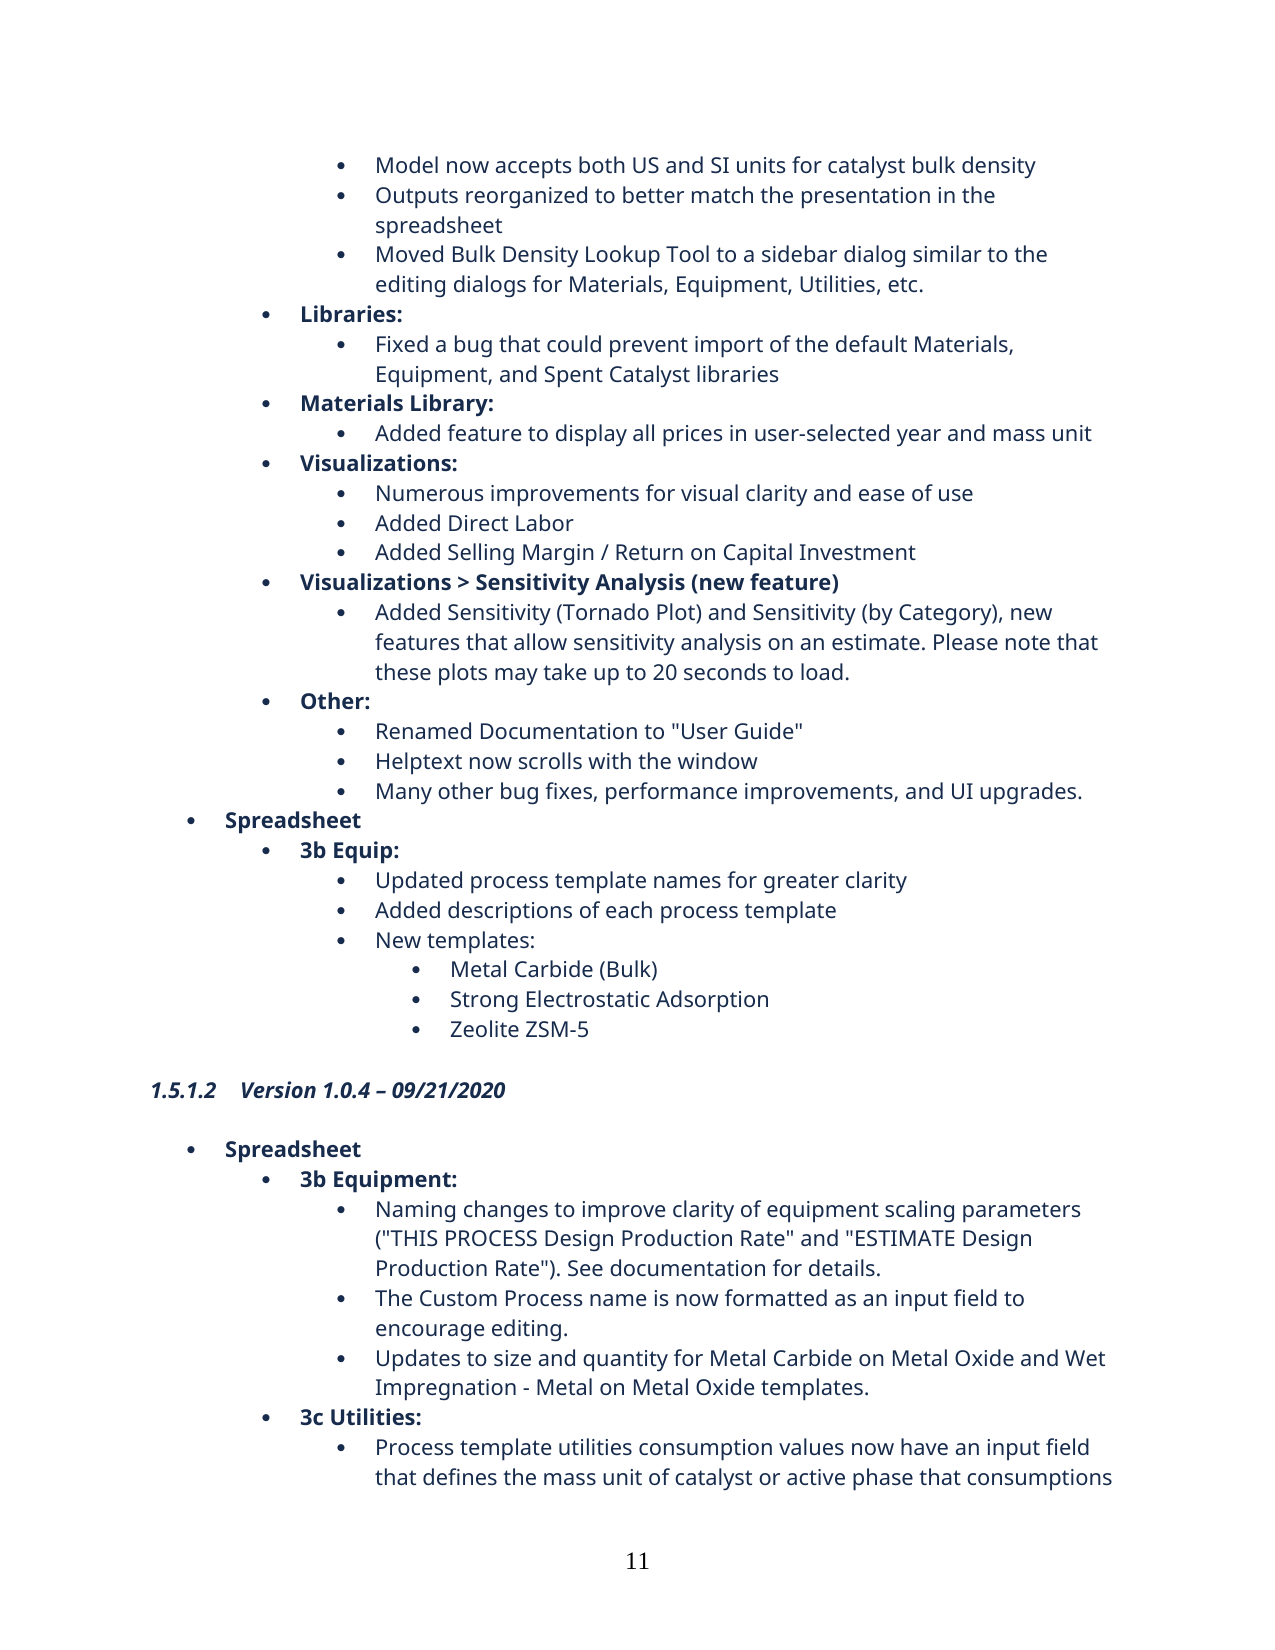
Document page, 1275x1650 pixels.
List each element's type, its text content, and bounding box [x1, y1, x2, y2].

list Outputs reorganized to better match the presentation in the spreadsheet [337, 180, 1125, 239]
list Visualizations: [262, 448, 1125, 478]
list Metal Carbide (Bulk) [412, 954, 1125, 984]
list 3c Utilities: [262, 1402, 1125, 1432]
list 3b Equip: [262, 835, 1125, 865]
list Materials Library: [262, 388, 1125, 418]
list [337, 1432, 1125, 1491]
list Zeolite ZSM-5 [412, 1014, 1125, 1044]
list 3b Equipment: [262, 1164, 1125, 1193]
list The Custom Process name is now formatted as an input field to encourage editing. [337, 1283, 1125, 1342]
list Renamed Documentation to "User Guide" [337, 716, 1125, 746]
list Helptext now scrolls with the window [337, 746, 1125, 776]
list Libraries: [262, 299, 1125, 329]
list Spreadsheet [187, 805, 1125, 835]
list Numerous improvements for visual clarity and ease of use [337, 478, 1125, 507]
list Added Selling Margin / Return on Capital Investment [337, 537, 1125, 567]
list Fixed a bug that could prevent import of the default Materials, Equipment, and Spent Catalyst libraries [337, 329, 1125, 388]
subtitle Version 1.0.4 – 09/21/2020 [150, 1075, 1125, 1105]
list Updated process template names for greater clarity [337, 865, 1125, 895]
list Moved Bulk Density Lookup Tool to a sidebar dialog similar to the editing dialogs for Materials, Equipment, Utilities, etc. [337, 239, 1125, 299]
list Model now accepts both US and SI units for catalyst bulk density [337, 150, 1125, 180]
list Added Sensitivity (Tornado Plot) and Sensitivity (by Category), new features that allow sensitivity analysis on an estimate. Please note that these plots may take up to 20 seconds to load. [337, 597, 1125, 686]
list Updates to size and quantity for Metal Carbide on Metal Oxide and Wet Impregnation - Metal on Metal Oxide templates. [337, 1342, 1125, 1402]
list Other: [262, 686, 1125, 716]
list Spreadsheet [187, 1134, 1125, 1164]
list Many other bug fixes, performance improvements, and UI upgrades. [337, 776, 1125, 805]
list Visualizations > Sensitivity Analysis (new feature) [262, 567, 1125, 597]
list New templates: [337, 924, 1125, 954]
list Strong Electrostatic Adsorption [412, 984, 1125, 1014]
list Naming changes to improve clarity of equipment scaling parameters ("THIS PROCESS Design Production Rate" and "ESTIMATE Design Production Rate"). See documentation for details. [337, 1193, 1125, 1283]
list Added descriptions of each process template [337, 895, 1125, 924]
list Added feature to display all prices in user-selected year and mass unit [337, 418, 1125, 448]
list Added Direct Labor [337, 507, 1125, 537]
